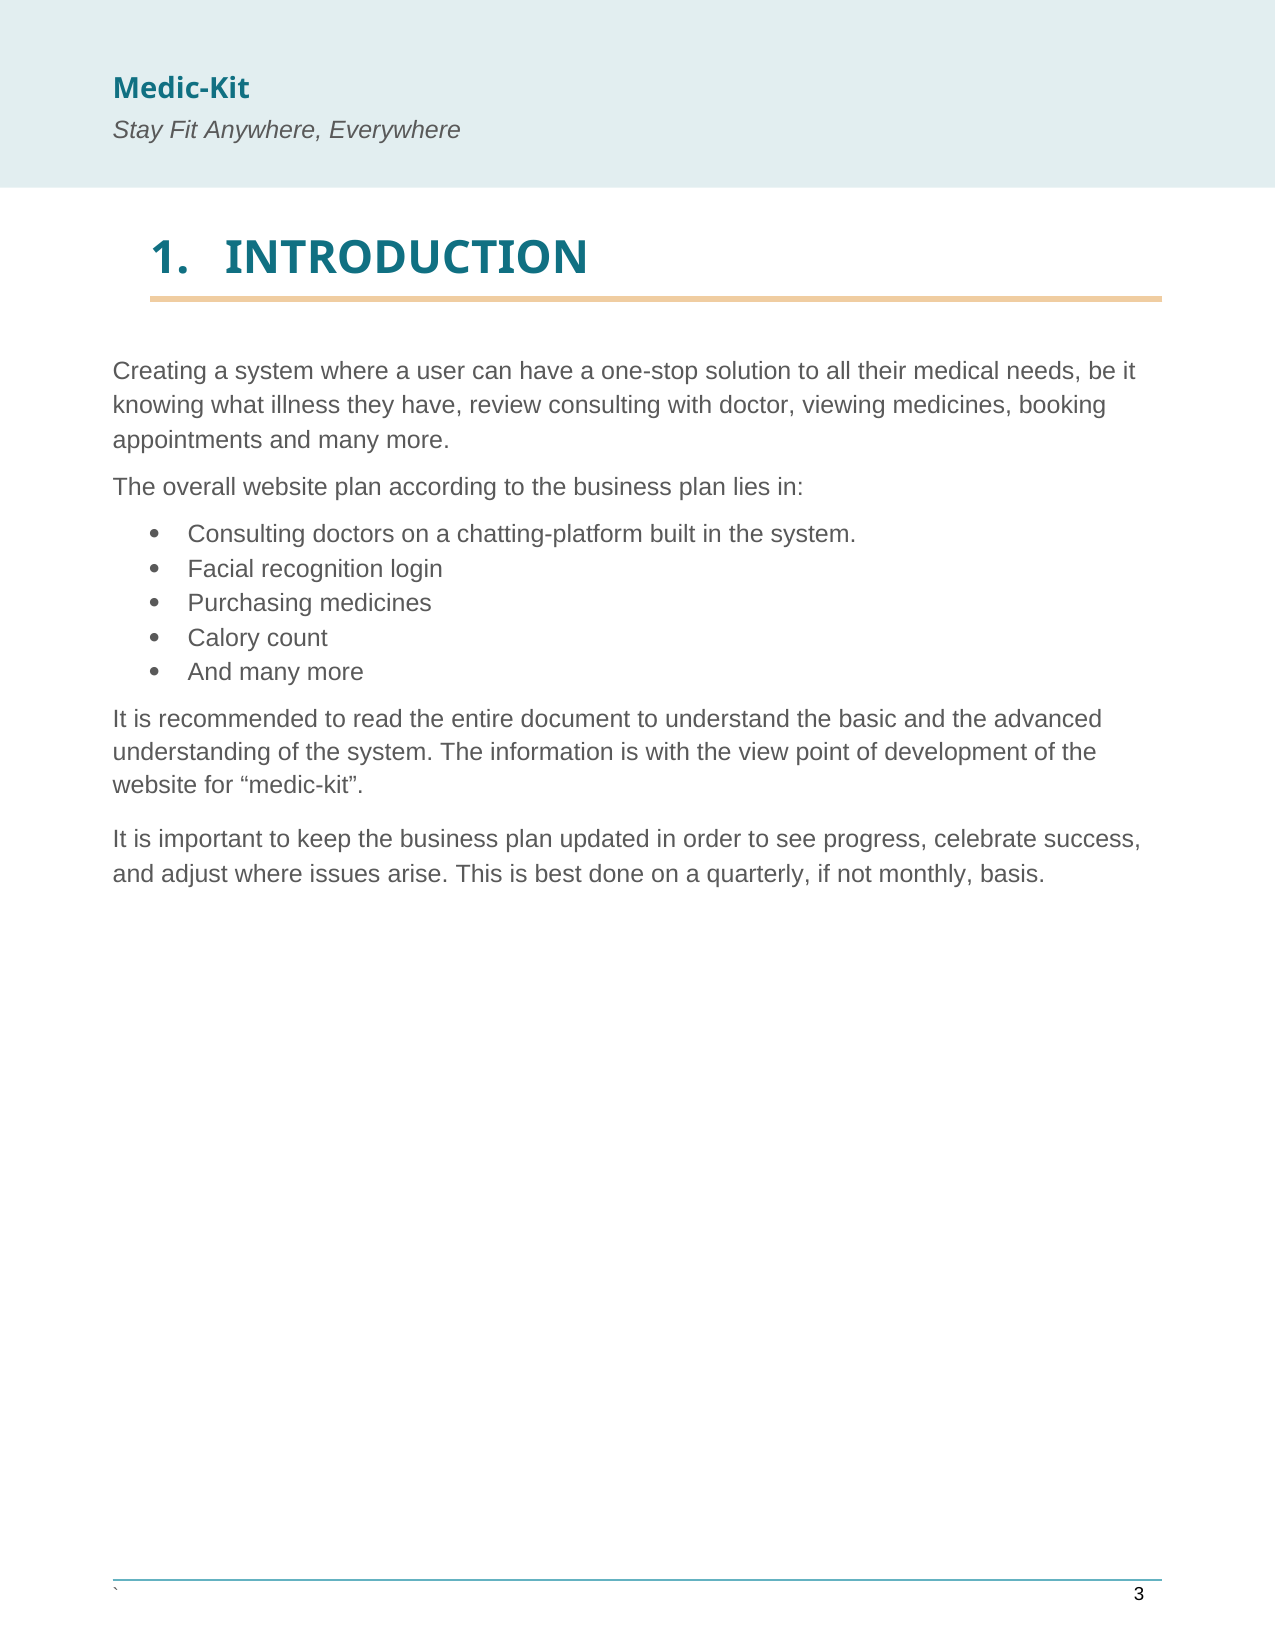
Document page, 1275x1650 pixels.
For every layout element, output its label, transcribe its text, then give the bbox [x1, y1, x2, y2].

list Consulting doctors on a chatting-platform built in the system. [150, 519, 1162, 548]
list Facial recognition login [150, 553, 1162, 582]
list It is recommended to read the entire document to understand the basic and the advanced understanding of the system. The information is with the view point of development of the website for “medic-kit”. [112, 704, 1162, 799]
text It is important to keep the business plan updated in order to see progress, celebrate success, and adjust where issues arise. This is best done on a quarterly, if not monthly, basis. [112, 824, 1162, 887]
text Creating a system where a user can have a one-stop solution to all their medical needs, be it knowing what illness they have, review consulting with doctor, viewing medicines, booking appointments and many more. [112, 356, 1162, 454]
list And many more [150, 657, 1162, 686]
list Purchasing medicines [150, 588, 1162, 617]
list Calory count [150, 623, 1162, 652]
text The overall website plan according to the business plan lies in: [112, 472, 1162, 501]
